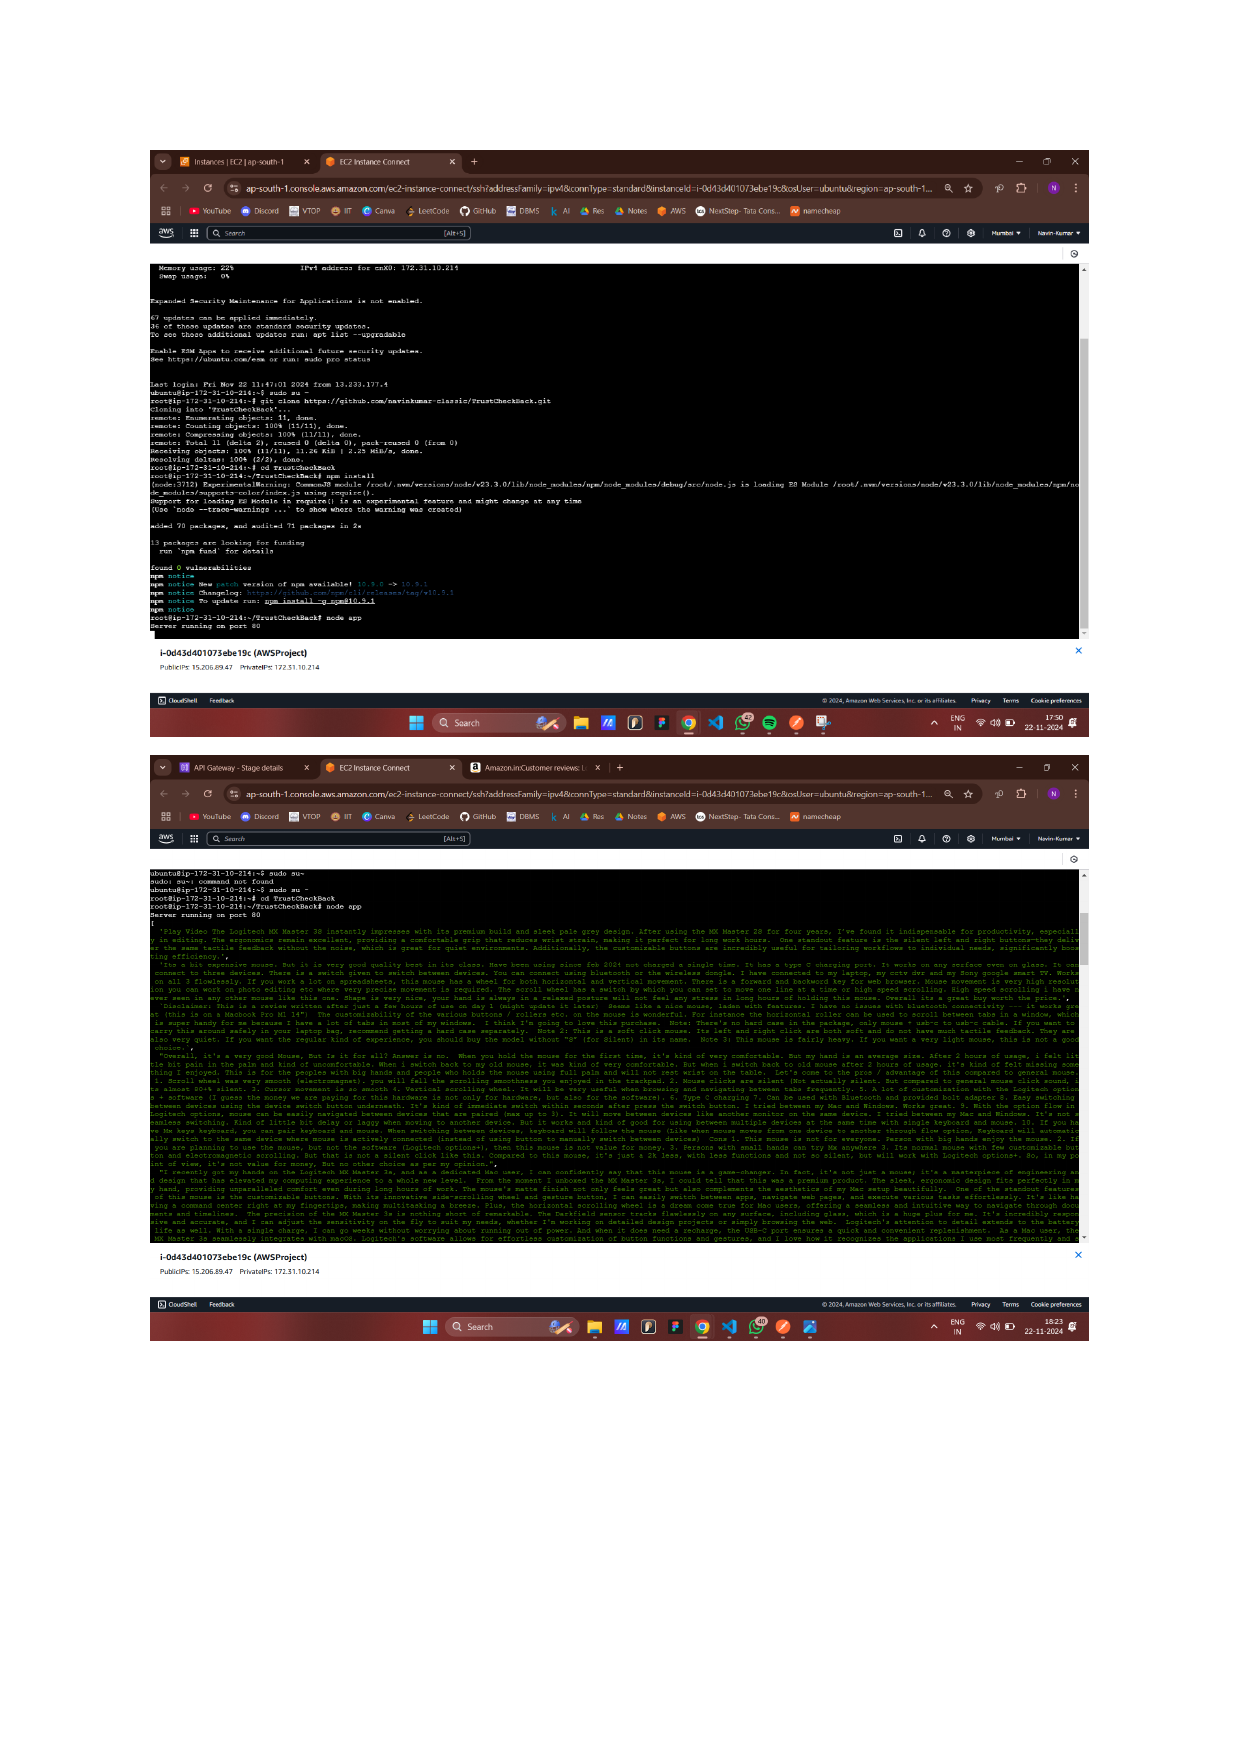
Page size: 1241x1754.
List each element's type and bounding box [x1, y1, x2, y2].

picture [150, 150, 1089, 737]
picture [150, 755, 1089, 1341]
